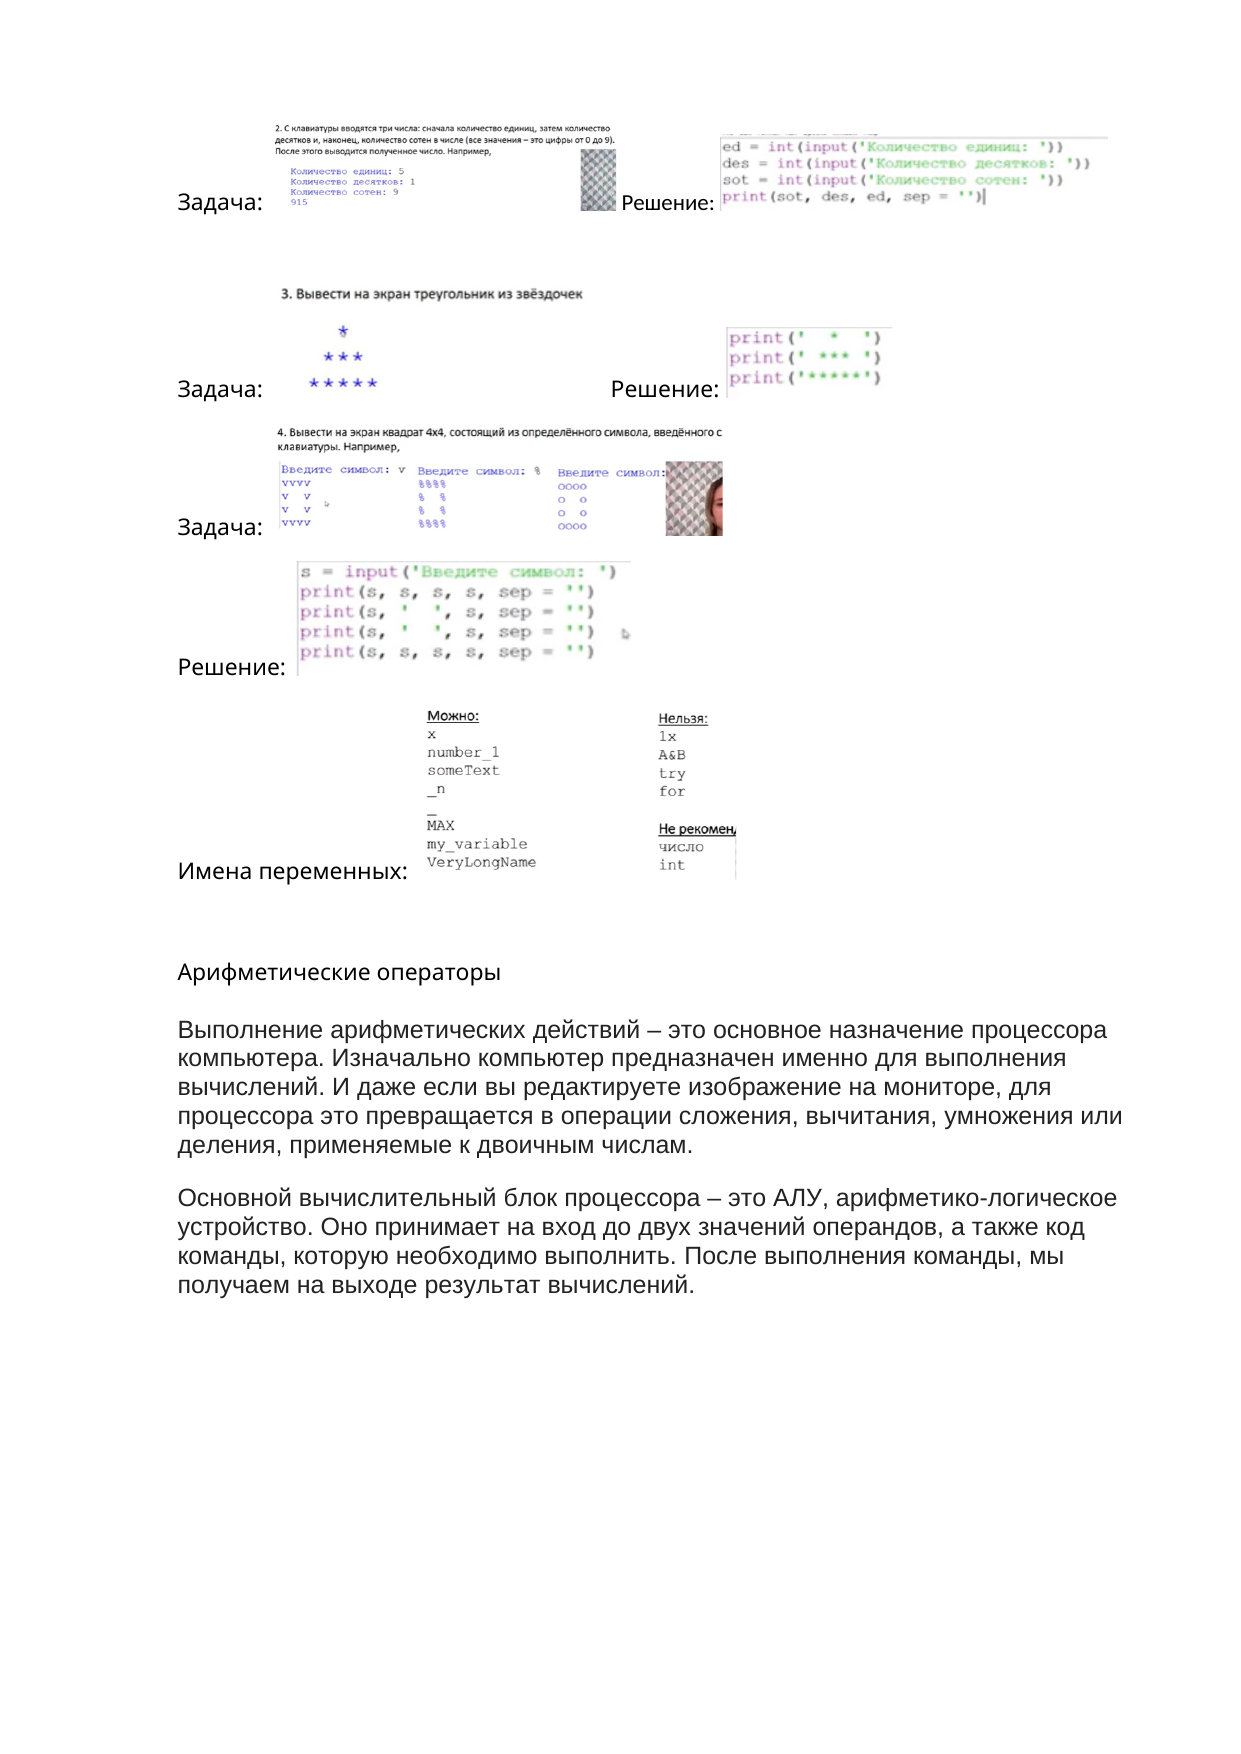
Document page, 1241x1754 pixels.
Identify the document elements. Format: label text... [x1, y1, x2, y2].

picture [720, 134, 1108, 211]
picture [725, 327, 893, 398]
picture [268, 283, 605, 398]
picture [268, 118, 617, 211]
text Арифметические операторы [177, 956, 1152, 987]
text Выполнение арифметических действий – это основное назначение процессора компьютера. Изначально компьютер предназначен именно для выполнения вычислений. И даже если вы редактируете изображение на мониторе, для процессора это превращается в операции сложения, вычитания, умножения или деления, применяемые к двоичным числам. [177, 1014, 1152, 1158]
picture [268, 423, 723, 536]
picture [413, 701, 737, 880]
picture [291, 561, 631, 676]
text Основной вычислительный блок процессора – это АЛУ, арифметико-логическое устройство. Оно принимает на вход до двух значений операндов, а также код команды, которую необходимо выполнить. После выполнения команды, мы получаем на выходе результат вычислений. [177, 1183, 1152, 1298]
